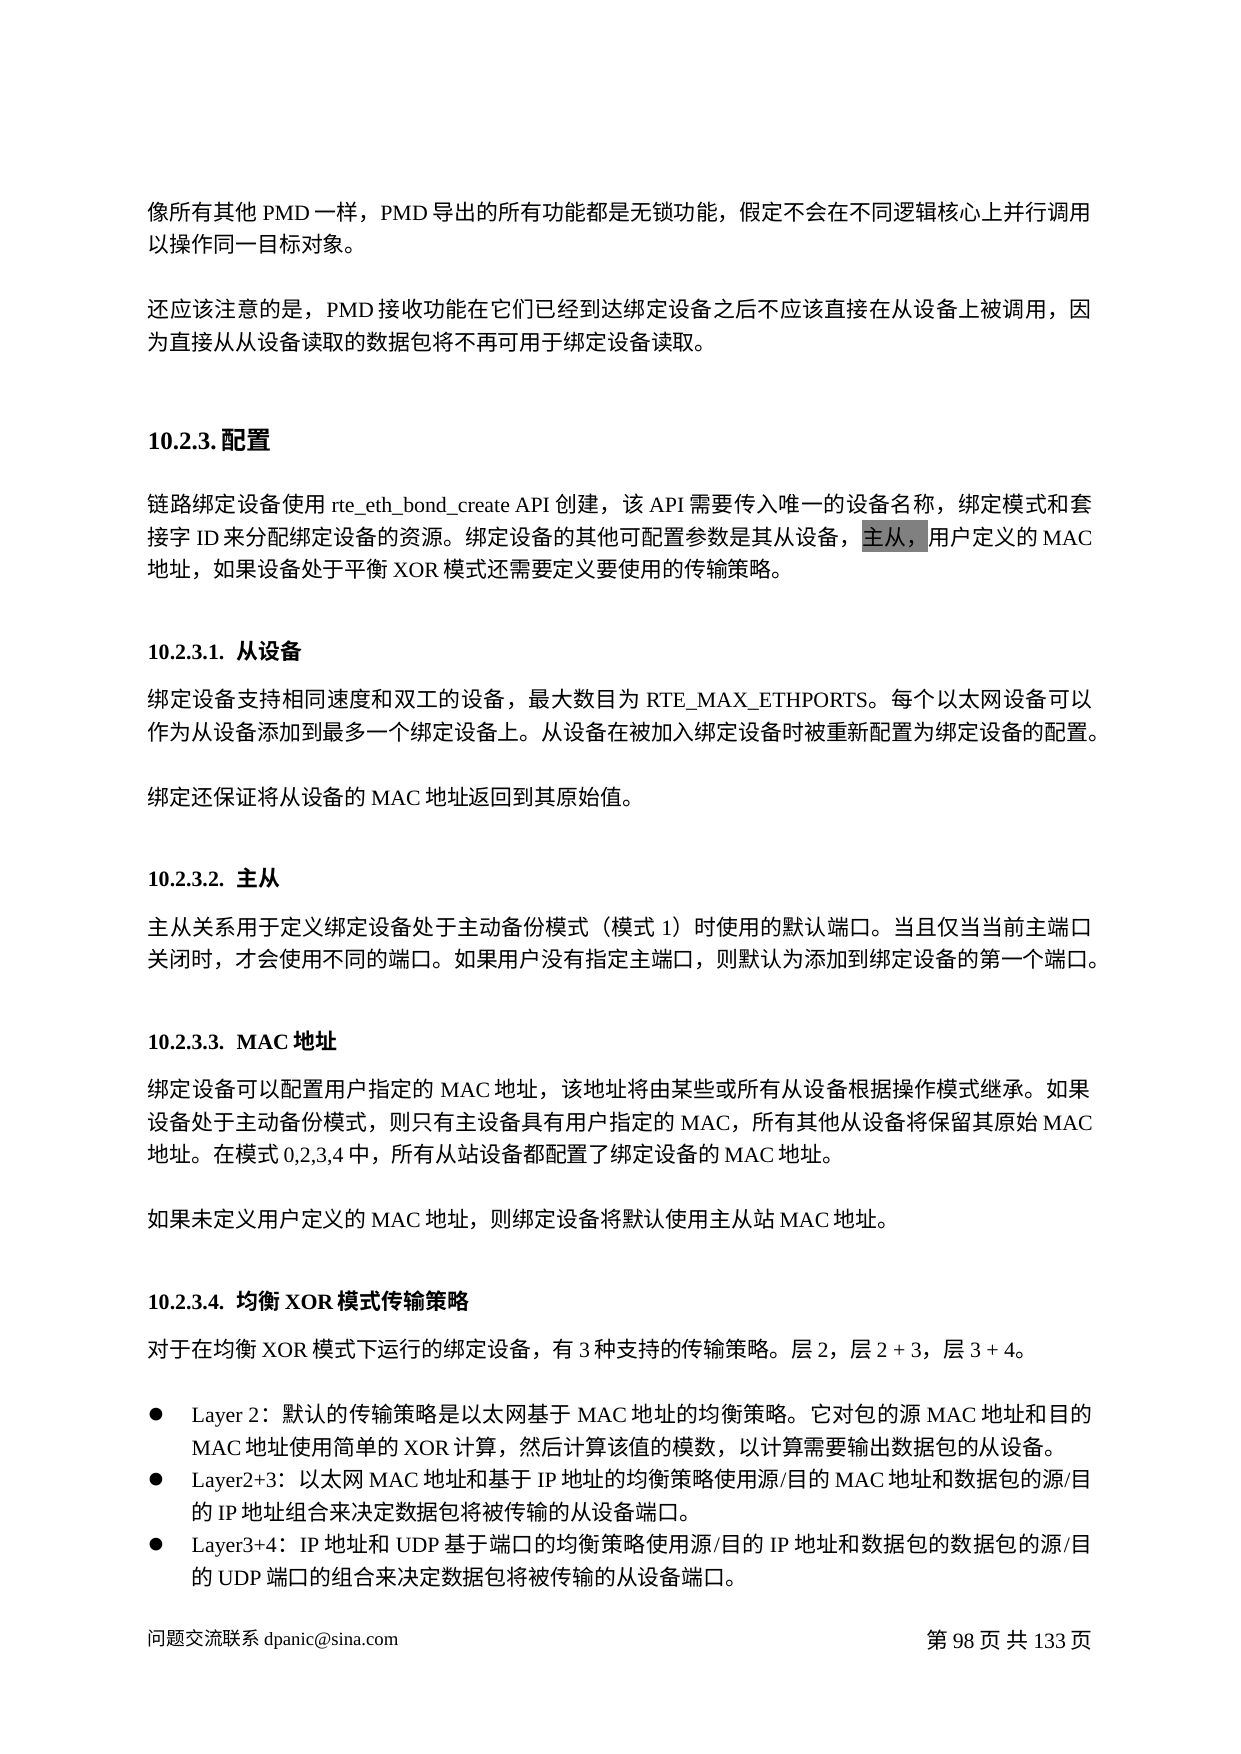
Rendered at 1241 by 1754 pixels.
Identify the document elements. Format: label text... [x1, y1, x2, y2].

text 绑定设备支持相同速度和双工的设备，最大数目为RTE_MAX_ETHPORTS。每个以太网设备可以作为从设备添加到最多一个绑定设备上。从设备在被加入绑定设备时被重新配置为绑定设备的配置。 [148, 682, 1092, 747]
subtitle 从设备 [148, 633, 1092, 666]
text 如果未定义用户定义的MAC地址，则绑定设备将默认使用主从站MAC地址。 [148, 1202, 1092, 1234]
list Layer 2：默认的传输策略是以太网基于MAC地址的均衡策略。它对包的源MAC地址和目的MAC地址使用简单的XOR计算，然后计算该值的模数，以计算需要输出数据包的从设备。 [148, 1397, 1092, 1462]
text 对于在均衡XOR模式下运行的绑定设备，有3种支持的传输策略。层2，层2 + 3，层3 + 4。 [148, 1332, 1092, 1364]
text 绑定设备可以配置用户指定的MAC地址，该地址将由某些或所有从设备根据操作模式继承。如果设备处于主动备份模式，则只有主设备具有用户指定的MAC，所有其他从设备将保留其原始MAC地址。在模式0,2,3,4中，所有从站设备都配置了绑定设备的MAC地址。 [148, 1072, 1092, 1169]
list Layer2+3：以太网MAC地址和基于IP地址的均衡策略使用源/目的MAC地址和数据包的源/目的IP地址组合来决定数据包将被传输的从设备端口。 [148, 1462, 1092, 1527]
text 还应该注意的是，PMD接收功能在它们已经到达绑定设备之后不应该直接在从设备上被调用，因为直接从从设备读取的数据包将不再可用于绑定设备读取。 [148, 292, 1092, 357]
text 链路绑定设备使用rte_eth_bond_create API创建，该API需要传入唯一的设备名称，绑定模式和套接字ID来分配绑定设备的资源。绑定设备的其他可配置参数是其从设备，主从，用户定义的MAC地址，如果设备处于平衡XOR模式还需要定义要使用的传输策略。 [148, 487, 1092, 584]
list Layer3+4：IP地址和UDP基于端口的均衡策略使用源/目的IP地址和数据包的数据包的源/目的UDP端口的组合来决定数据包将被传输的从设备端口。 [148, 1527, 1092, 1592]
text 主从关系用于定义绑定设备处于主动备份模式（模式1）时使用的默认端口。当且仅当当前主端口关闭时，才会使用不同的端口。如果用户没有指定主端口，则默认为添加到绑定设备的第一个端口。 [148, 909, 1092, 974]
text 像所有其他PMD一样，PMD导出的所有功能都是无锁功能，假定不会在不同逻辑核心上并行调用以操作同一目标对象。 [148, 194, 1092, 259]
subtitle 主从 [148, 861, 1092, 893]
subtitle 均衡XOR模式传输策略 [148, 1283, 1092, 1316]
subtitle 配置 [148, 406, 1092, 471]
subtitle MAC地址 [148, 1023, 1092, 1056]
text 绑定还保证将从设备的MAC地址返回到其原始值。 [148, 779, 1092, 812]
